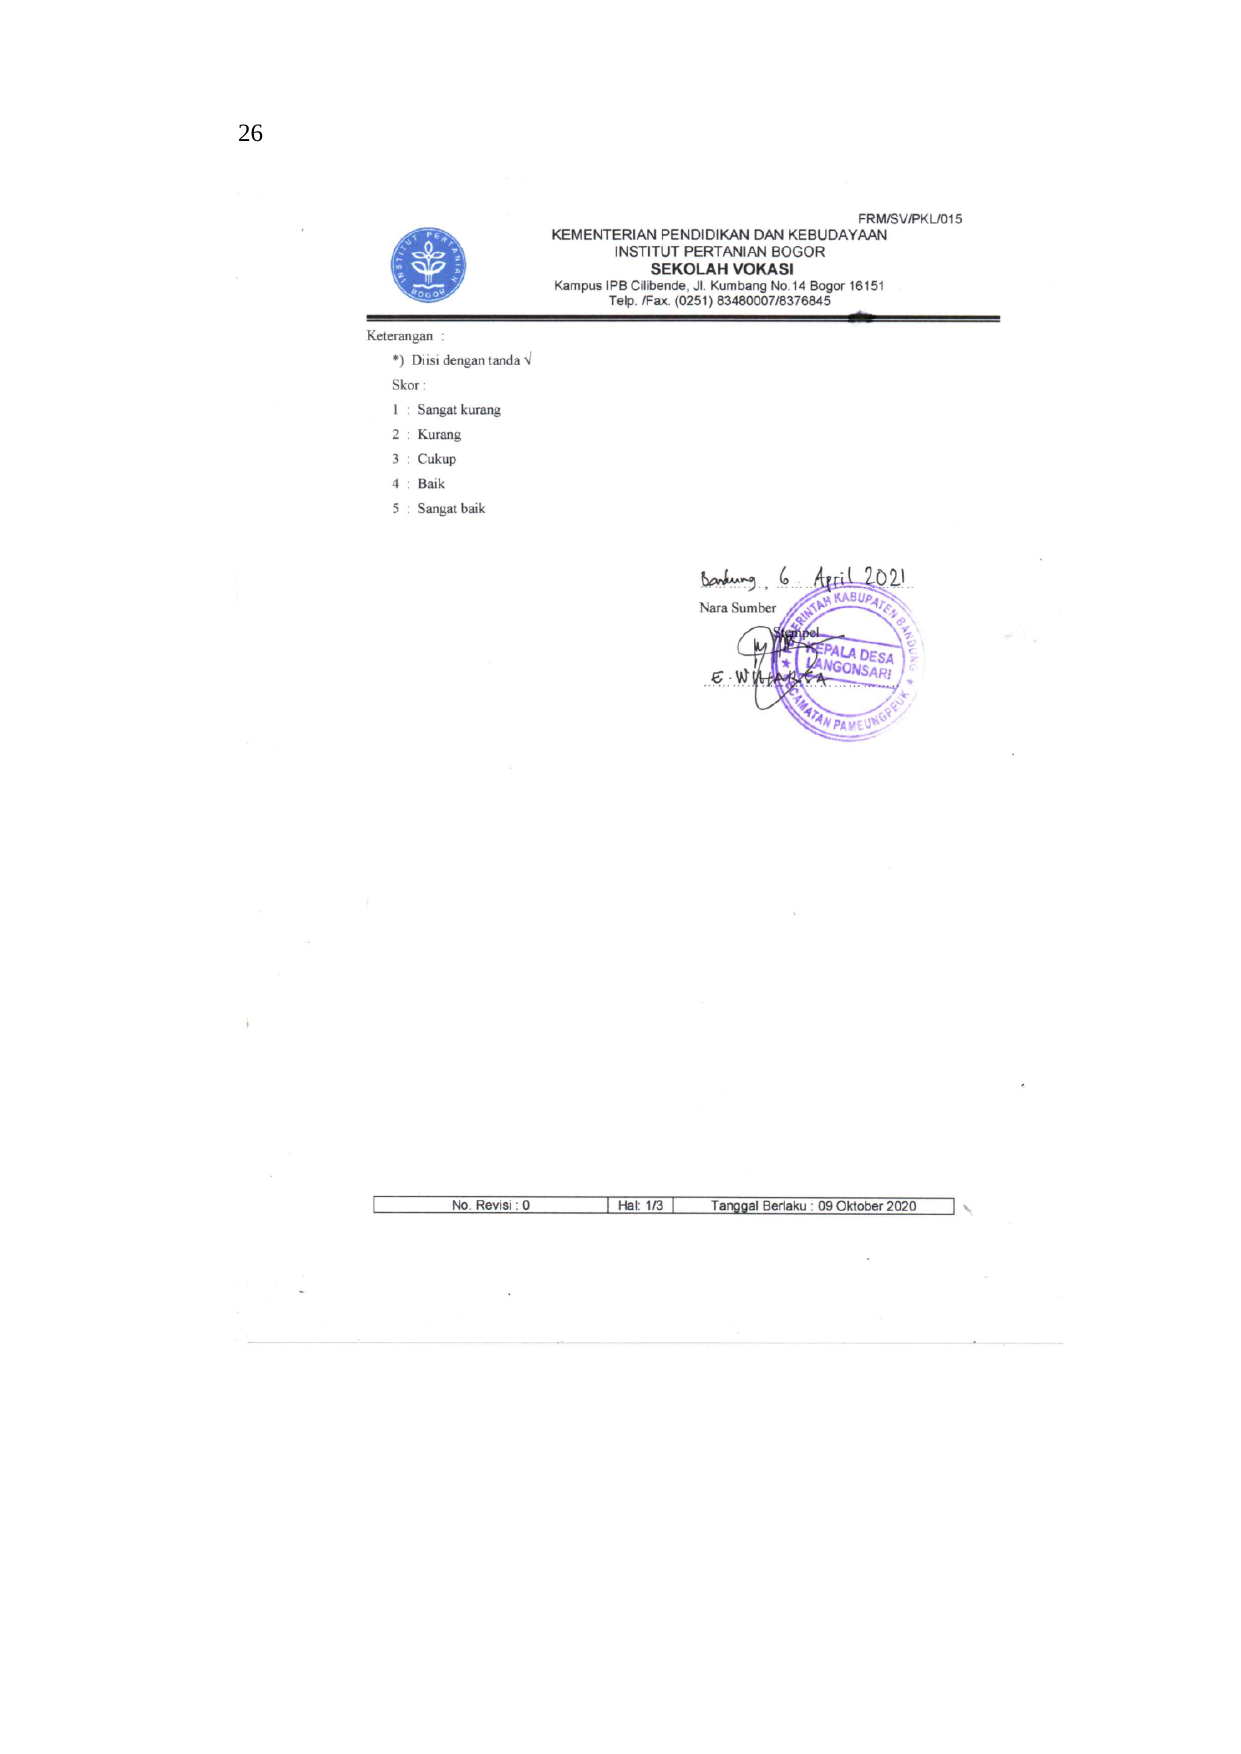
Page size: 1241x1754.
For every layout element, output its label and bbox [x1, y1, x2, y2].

picture [236, 177, 1064, 1347]
